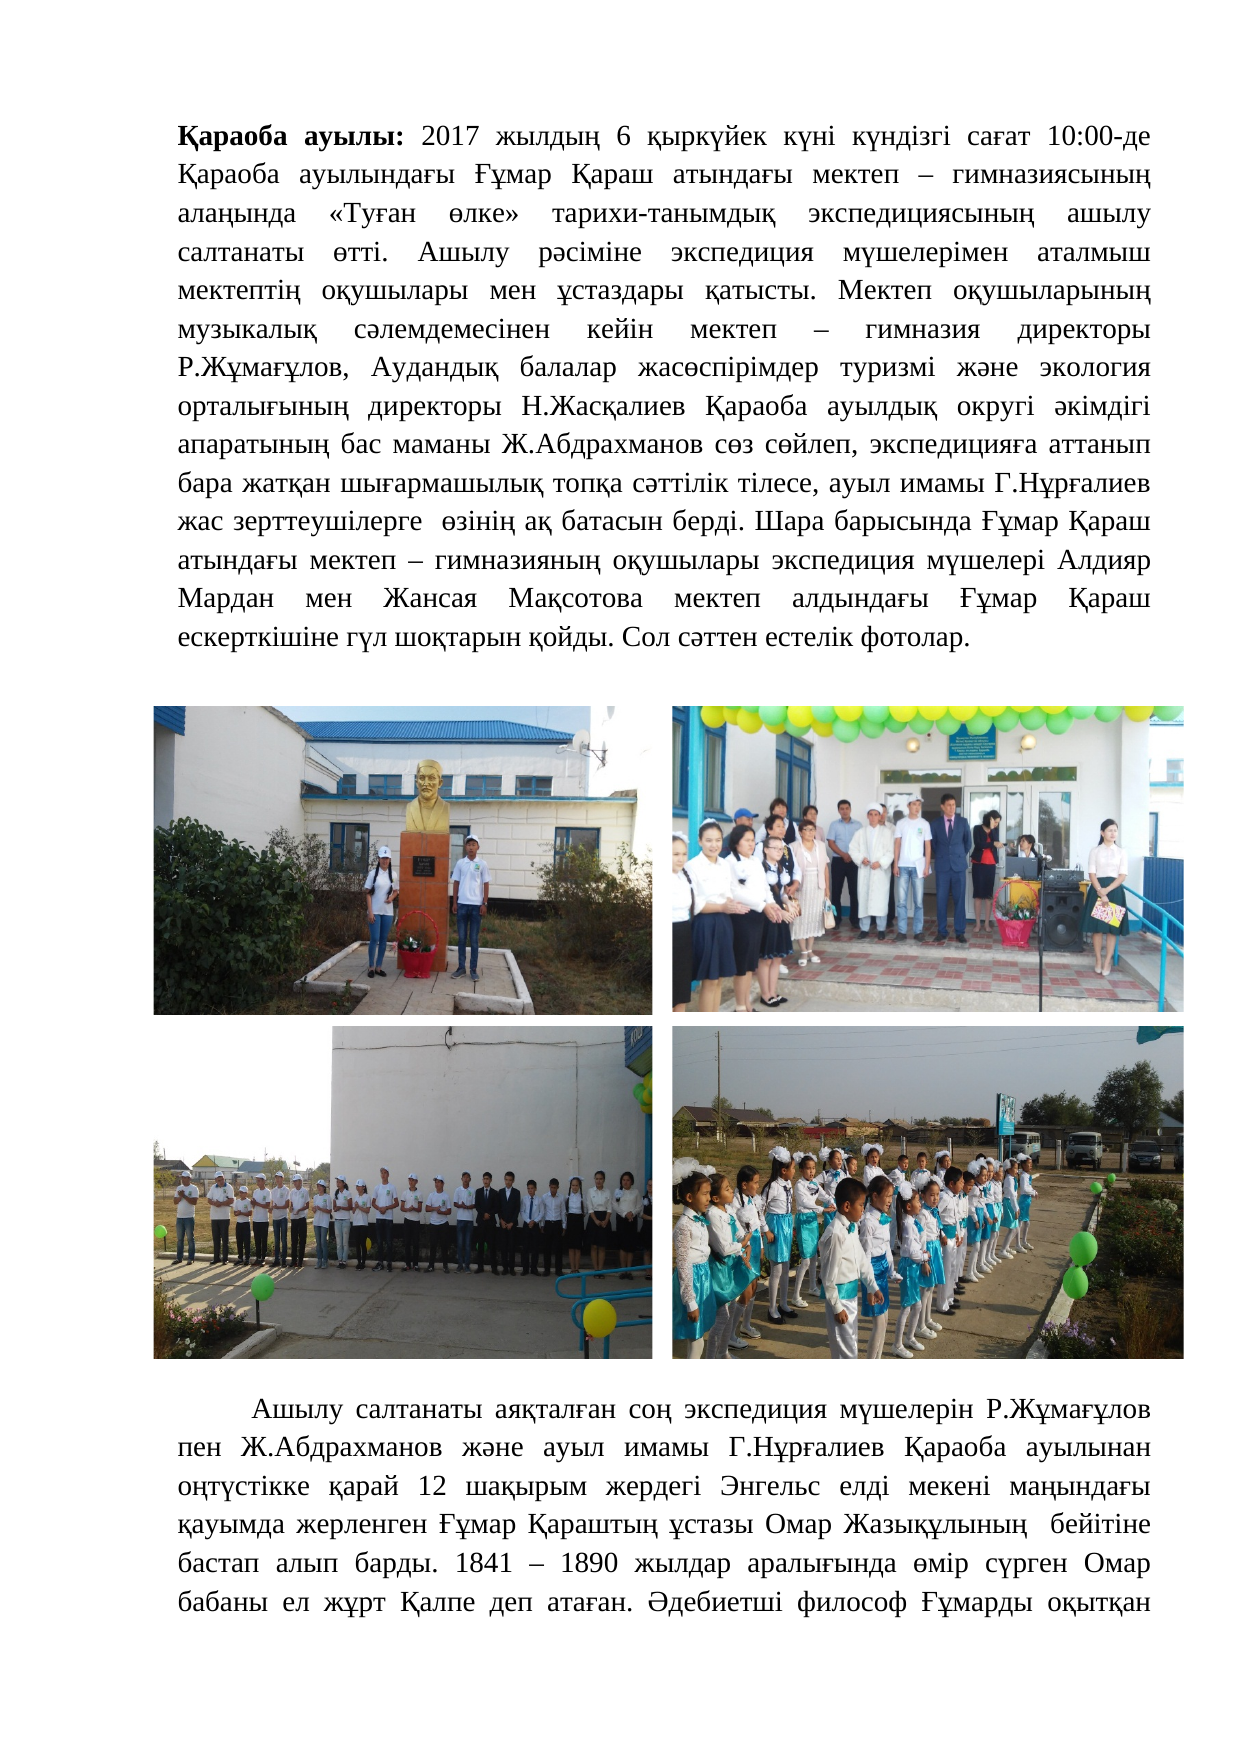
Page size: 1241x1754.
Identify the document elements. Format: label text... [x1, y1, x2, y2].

picture [153, 706, 653, 1015]
picture [153, 1026, 653, 1359]
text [177, 1391, 1152, 1617]
picture [672, 706, 1184, 1012]
picture [672, 1026, 1184, 1359]
text Қараоба ауылы: 2017 жылдың 6 қыркүйек күні күндізгі сағат 10:00-де Қараоба ауылындағы Ғұмар Қараш атындағы мектеп – гимназиясының алаңында «Туған өлке» тарихи-танымдық экспедициясының ашылу салтанаты өтті. Ашылу рәсіміне экспедиция мүшелерімен аталмыш мектептің оқушылары мен ұстаздары қатысты. Мектеп оқушыларының музыкалық сәлемдемесінен кейін мектеп – гимназия директоры Р.Жұмағұлов, Аудандық балалар жасөспірімдер туризмі және экология орталығының директоры Н.Жасқалиев Қараоба ауылдық округі әкімдігі апаратының бас маманы Ж.Абдрахманов сөз сөйлеп, экспедицияға аттанып бара жатқан шығармашылық топқа сәттілік тілесе, ауыл имамы Г.Нұрғалиев жас зерттеушілерге өзінің ақ батасын берді. Шара барысында Ғұмар Қараш атындағы мектеп – гимназияның оқушылары экспедиция мүшелері Алдияр Мардан мен Жансая Мақсотова мектеп алдындағы Ғұмар Қараш ескерткішіне гүл шоқтарын қойды. Сол сәттен естелік фотолар. [177, 118, 1152, 653]
